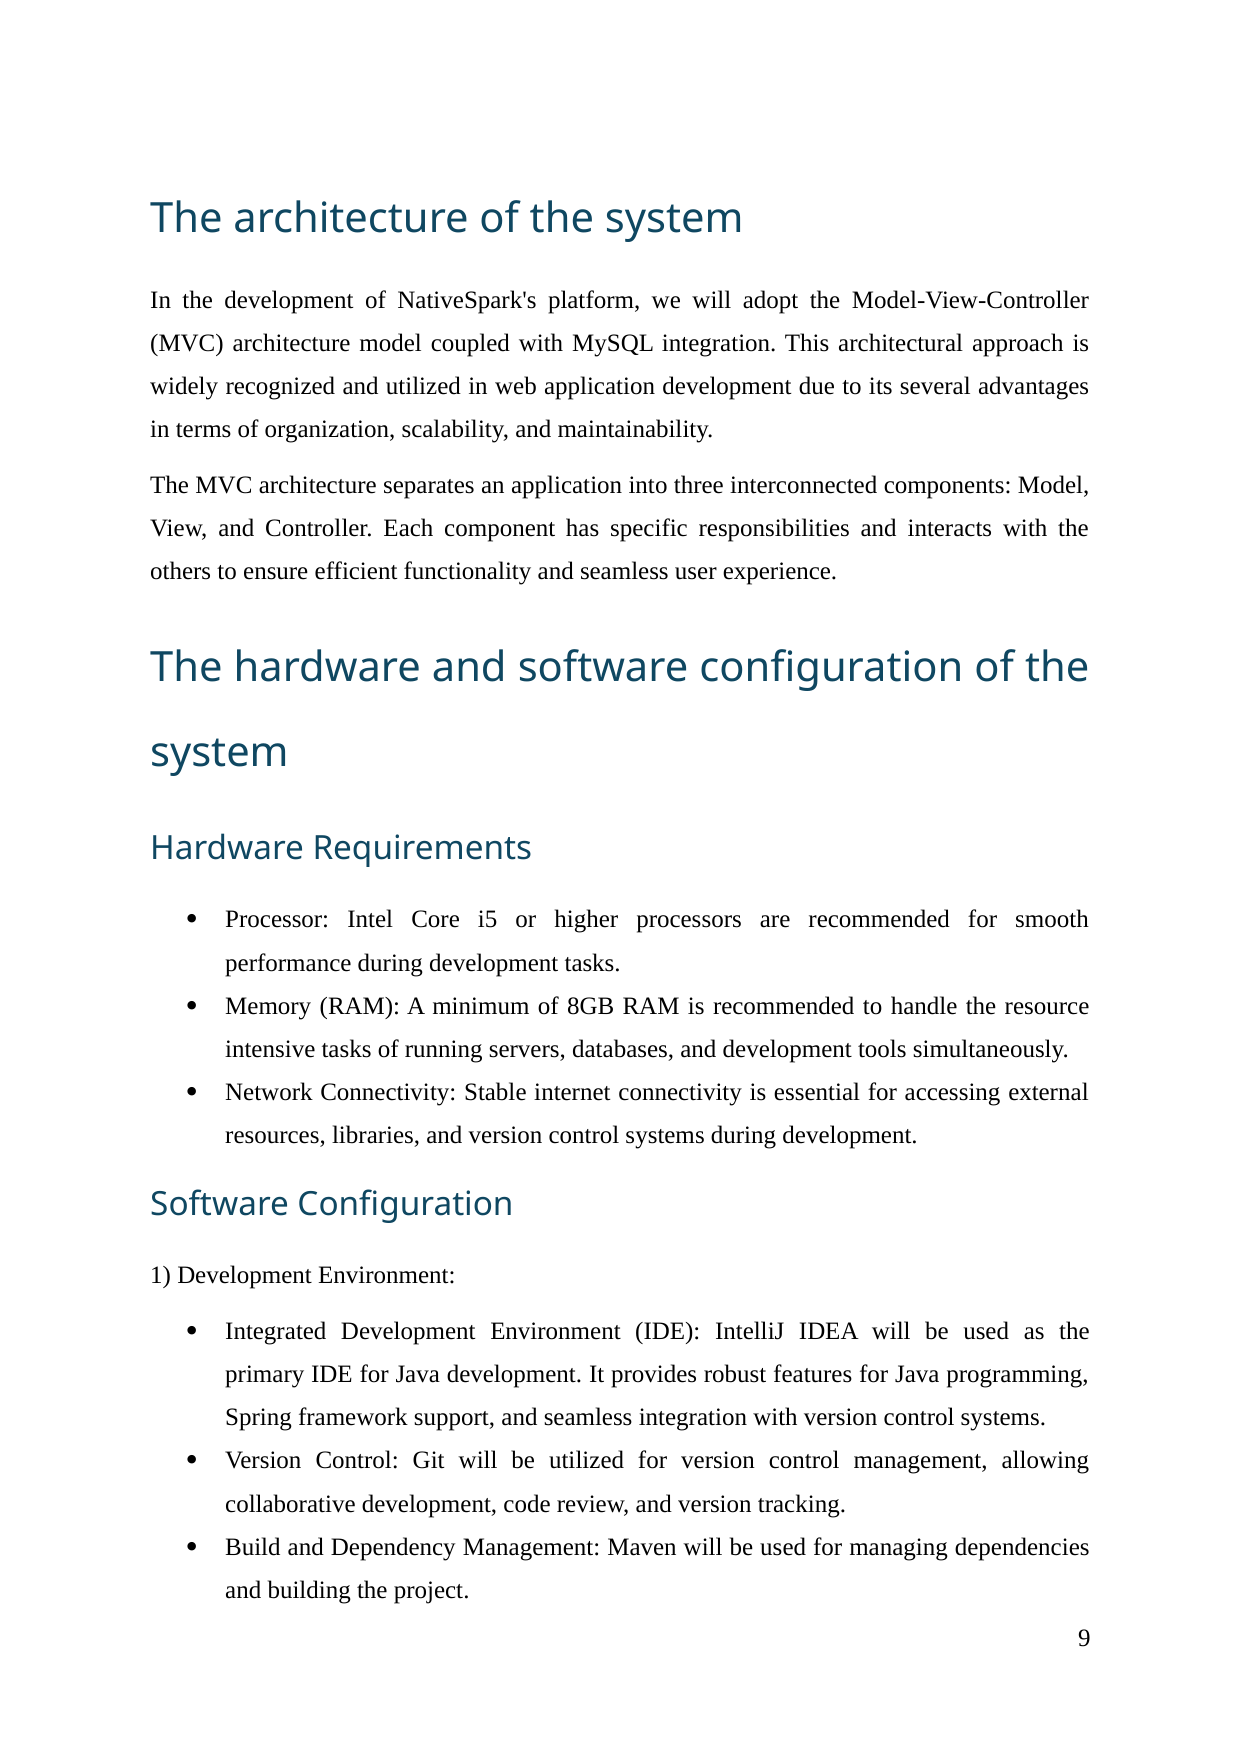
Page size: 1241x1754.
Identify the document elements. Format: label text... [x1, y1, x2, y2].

subtitle The architecture of the system [150, 187, 1090, 244]
list Processor: Intel Core i5 or higher processors are recommended for smooth performance during development tasks. [187, 904, 1090, 976]
list Integrated Development Environment (IDE): IntelliJ IDEA will be used as the primary IDE for Java development. It provides robust features for Java programming, Spring framework support, and seamless integration with version control systems. [187, 1316, 1090, 1431]
subtitle The hardware and software configuration of the system [150, 637, 1090, 779]
list Memory (RAM): A minimum of 8GB RAM is recommended to handle the resource intensive tasks of running servers, databases, and development tools simultaneously. [187, 991, 1090, 1063]
text In the development of NativeSpark's platform, we will adopt the Model-View-Controller (MVC) architecture model coupled with MySQL integration. This architectural approach is widely recognized and utilized in web application development due to its several advantages in terms of organization, scalability, and maintainability. [150, 285, 1090, 443]
text The MVC architecture separates an application into three interconnected components: Model, View, and Controller. Each component has specific responsibilities and interacts with the others to ensure efficient functionality and seamless user experience. [150, 470, 1090, 585]
text 1) Development Environment: [150, 1261, 1090, 1289]
list Version Control: Git will be utilized for version control management, allowing collaborative development, code review, and version tracking. [187, 1446, 1090, 1517]
list Network Connectivity: Stable internet connectivity is essential for accessing external resources, libraries, and version control systems during development. [187, 1077, 1090, 1149]
list Build and Dependency Management: Maven will be used for managing dependencies and building the project. [187, 1532, 1090, 1604]
subtitle Hardware Requirements [150, 824, 1090, 869]
subtitle Software Configuration [150, 1180, 1090, 1225]
